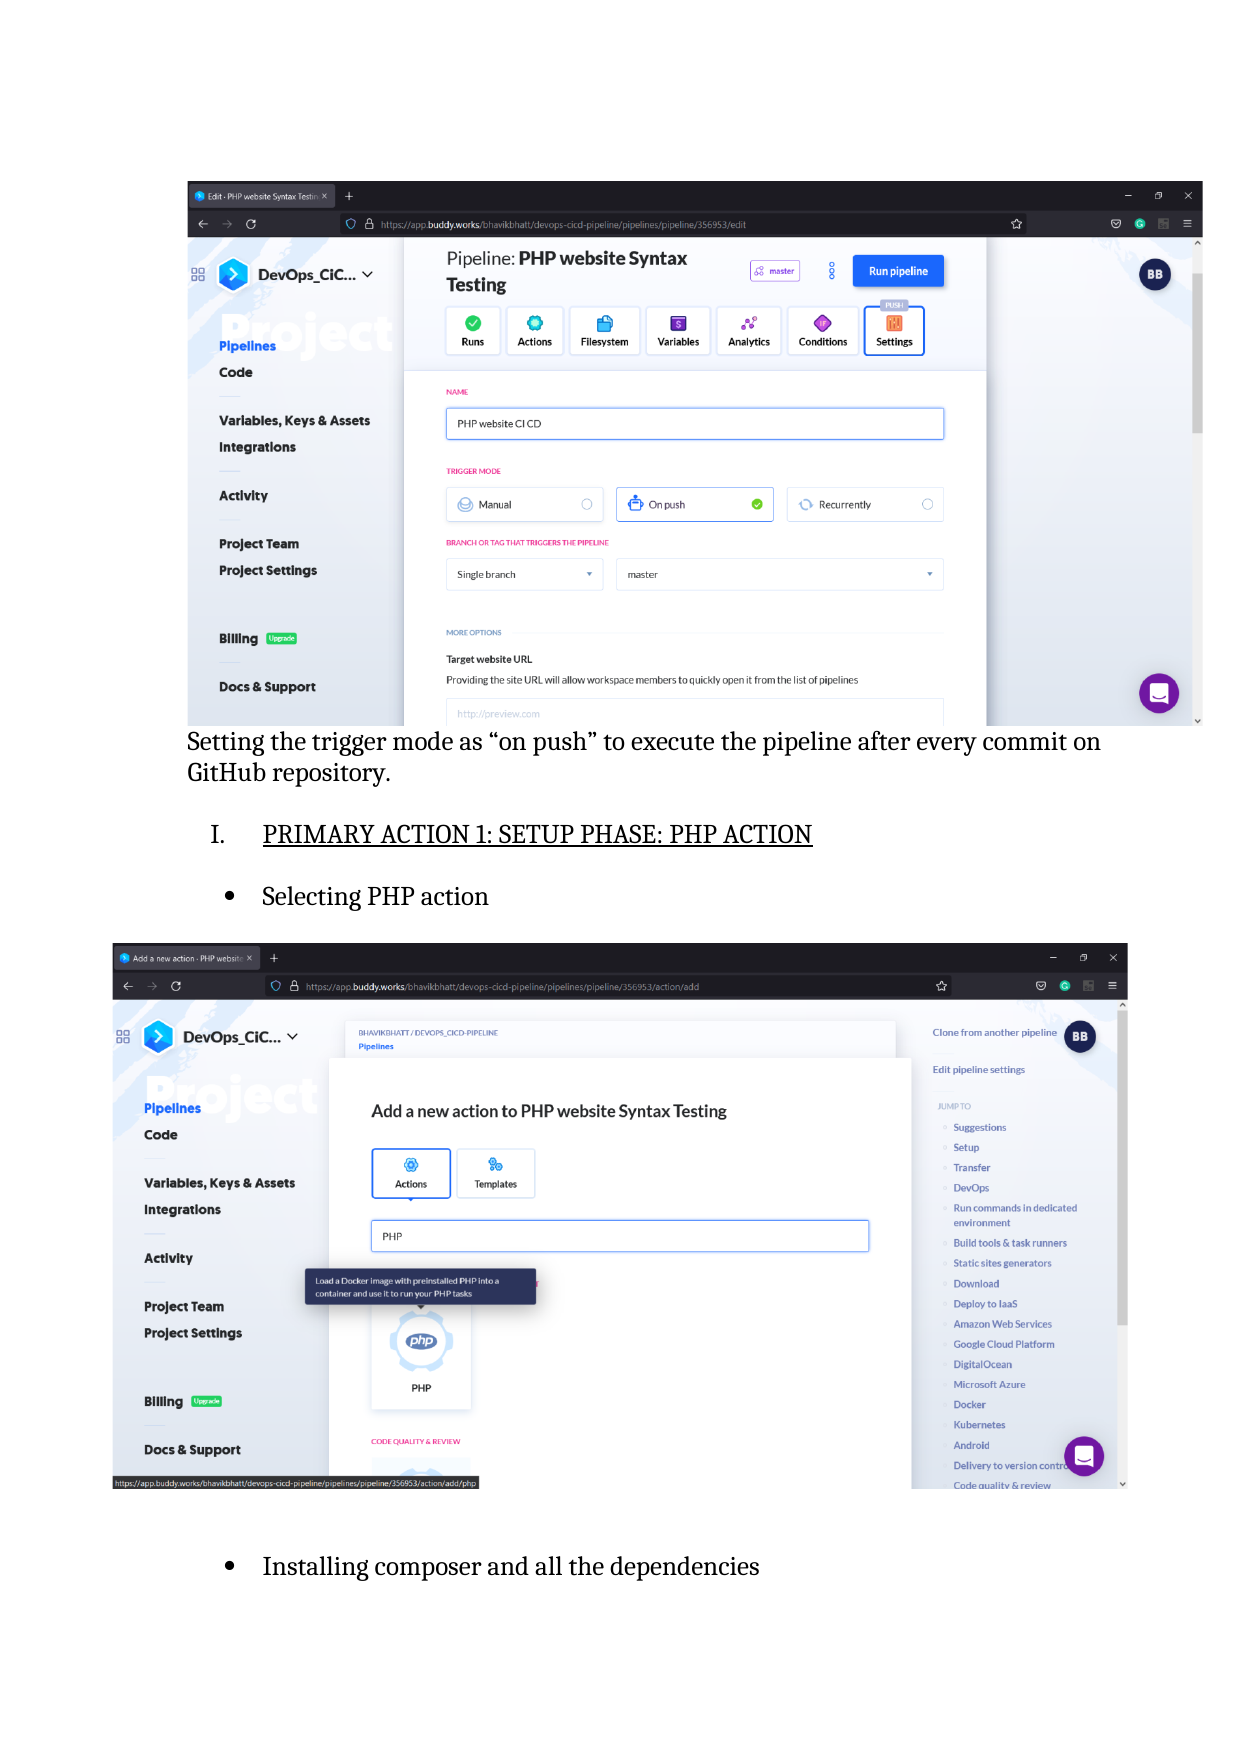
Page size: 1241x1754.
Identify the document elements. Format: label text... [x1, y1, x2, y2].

list Selecting PHP action [225, 881, 1128, 913]
picture [112, 943, 1128, 1489]
list PRIMARY ACTION 1: SETUP PHASE: PHP ACTION [225, 819, 1128, 850]
list Installing composer and all the dependencies [225, 1551, 1128, 1582]
picture [187, 181, 1203, 726]
text Setting the trigger mode as “on push” to execute the pipeline after every commit on GitHub repository. [187, 726, 1128, 788]
